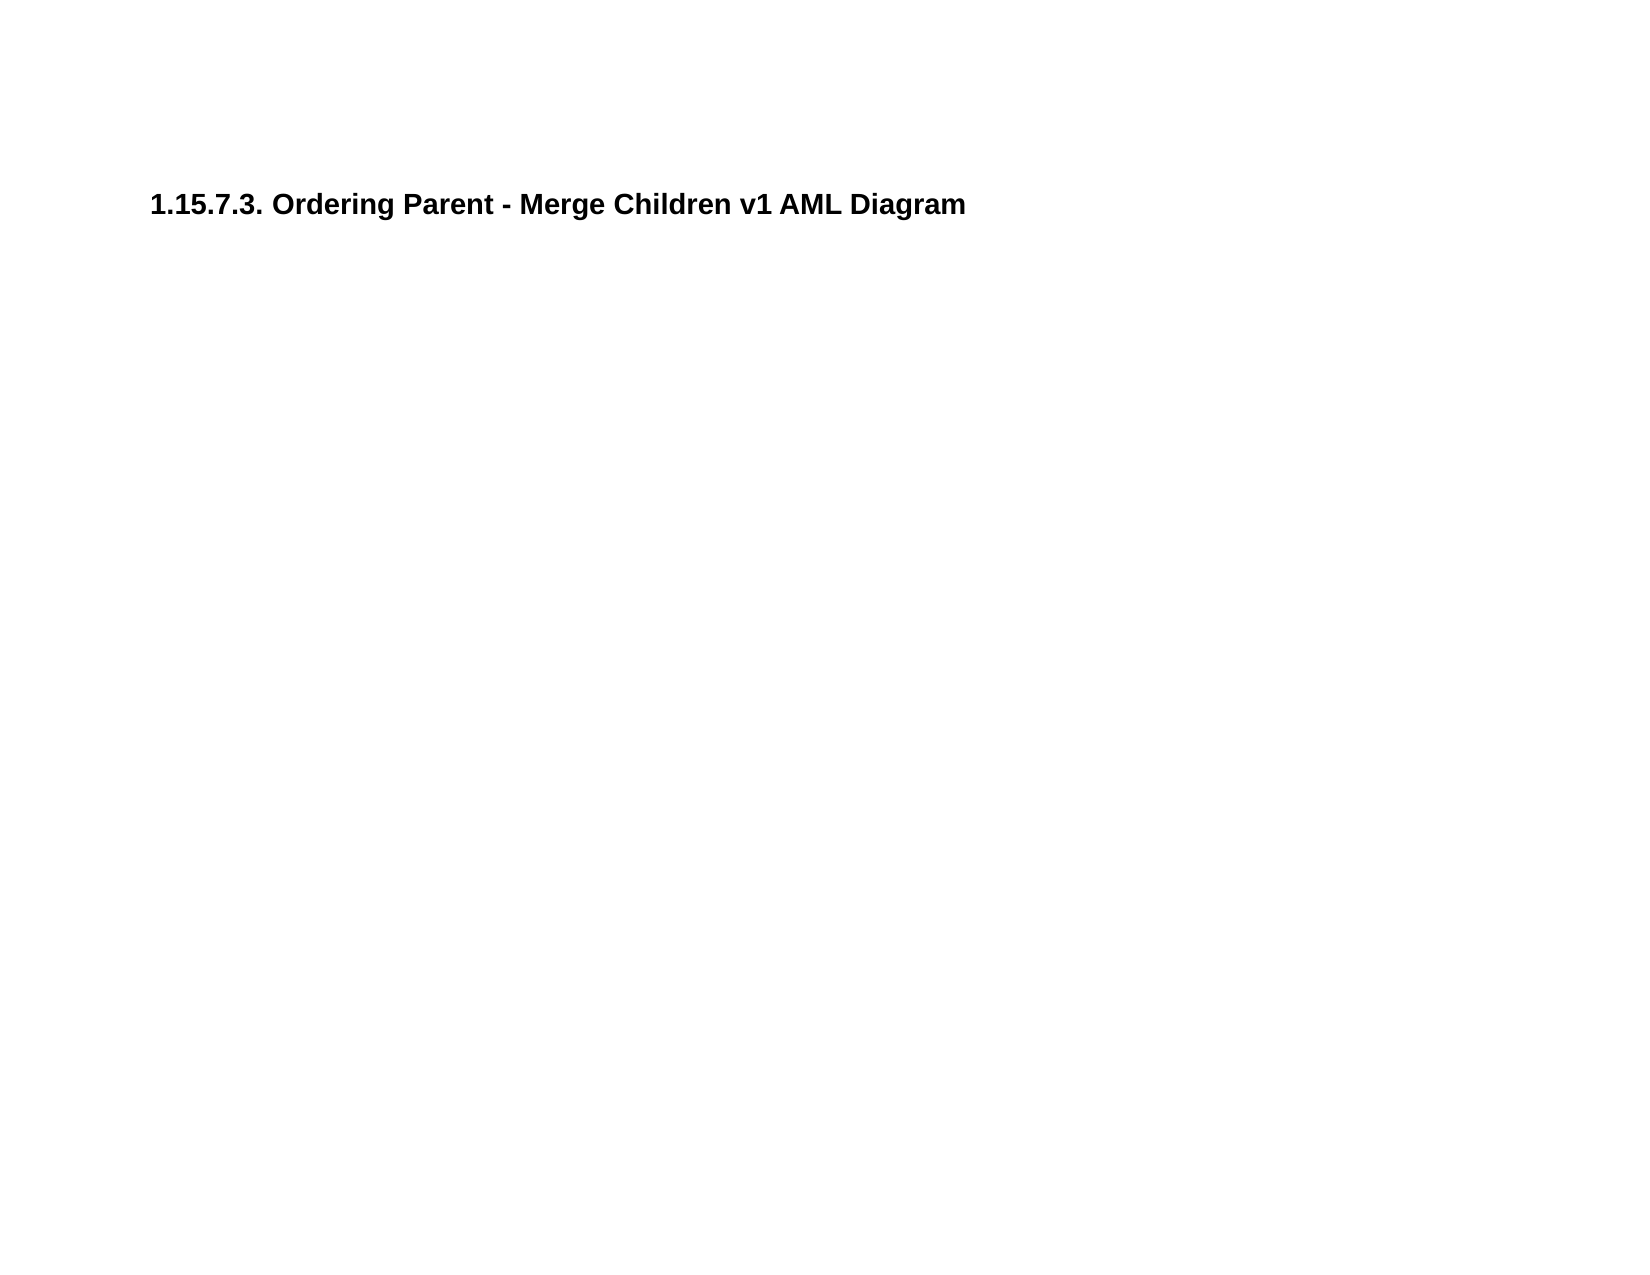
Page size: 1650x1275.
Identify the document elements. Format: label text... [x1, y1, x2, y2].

subtitle Ordering Parent - Merge Children v1 AML Diagram [150, 187, 1500, 221]
